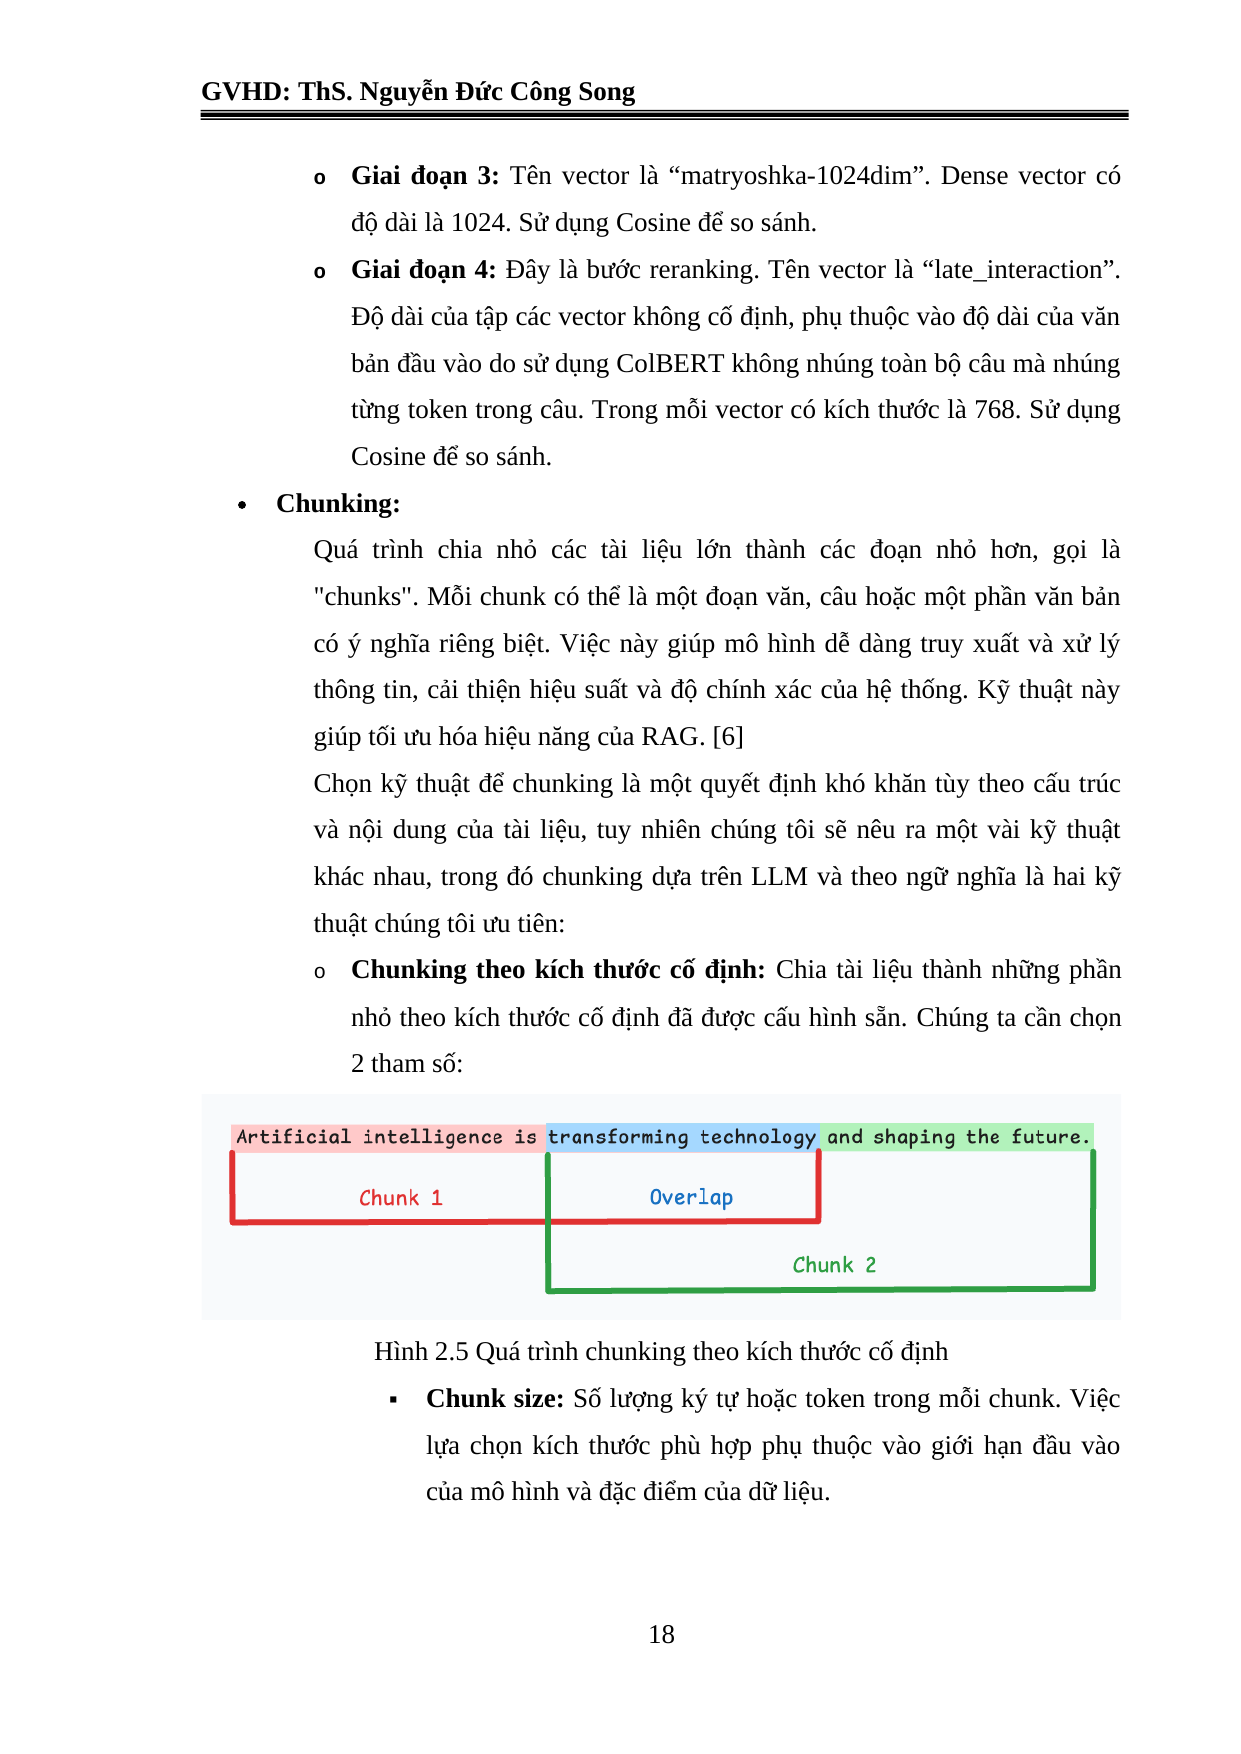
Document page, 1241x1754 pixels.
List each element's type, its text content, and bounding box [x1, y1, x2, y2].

list Chunk size: Số lượng ký tự hoặc token trong mỗi chunk. Việc lựa chọn kích thước phù hợp phụ thuộc vào giới hạn đầu vào của mô hình và đặc điểm của dữ liệu. [388, 1382, 1122, 1507]
list Chunking theo kích thước cố định: Chia tài liệu thành những phần nhỏ theo kích thước cố định đã được cấu hình sẵn. Chúng ta cần chọn 2 tham số: [313, 954, 1122, 1078]
text Quá trình chia nhỏ các tài liệu lớn thành các đoạn nhỏ hơn, gọi là "chunks". Mỗi chunk có thể là một đoạn văn, câu hoặc một phần văn bản có ý nghĩa riêng biệt. Việc này giúp mô hình dễ dàng truy xuất và xử lý thông tin, cải thiện hiệu suất và độ chính xác của hệ thống. Kỹ thuật này giúp tối ưu hóa hiệu năng của RAG. [6] [313, 534, 1122, 751]
text Hình 2.5 Quá trình chunking theo kích thước cố định [201, 1336, 1122, 1367]
list Chunking: [238, 487, 1122, 518]
picture [201, 1094, 1122, 1320]
text Chọn kỹ thuật để chunking là một quyết định khó khăn tùy theo cấu trúc và nội dung của tài liệu, tuy nhiên chúng tôi sẽ nêu ra một vài kỹ thuật khác nhau, trong đó chunking dựa trên LLM và theo ngữ nghĩa là hai kỹ thuật chúng tôi ưu tiên: [313, 767, 1122, 938]
list Giai đoạn 4: Đây là bước reranking. Tên vector là “late_interaction”. Độ dài của tập các vector không cố định, phụ thuộc vào độ dài của văn bản đầu vào do sử dụng ColBERT không nhúng toàn bộ câu mà nhúng từng token trong câu. Trong mỗi vector có kích thước là 768. Sử dụng Cosine để so sánh. [313, 253, 1122, 471]
list Giai đoạn 3: Tên vector là “matryoshka-1024dim”. Dense vector có độ dài là 1024. Sử dụng Cosine để so sánh. [313, 159, 1122, 238]
